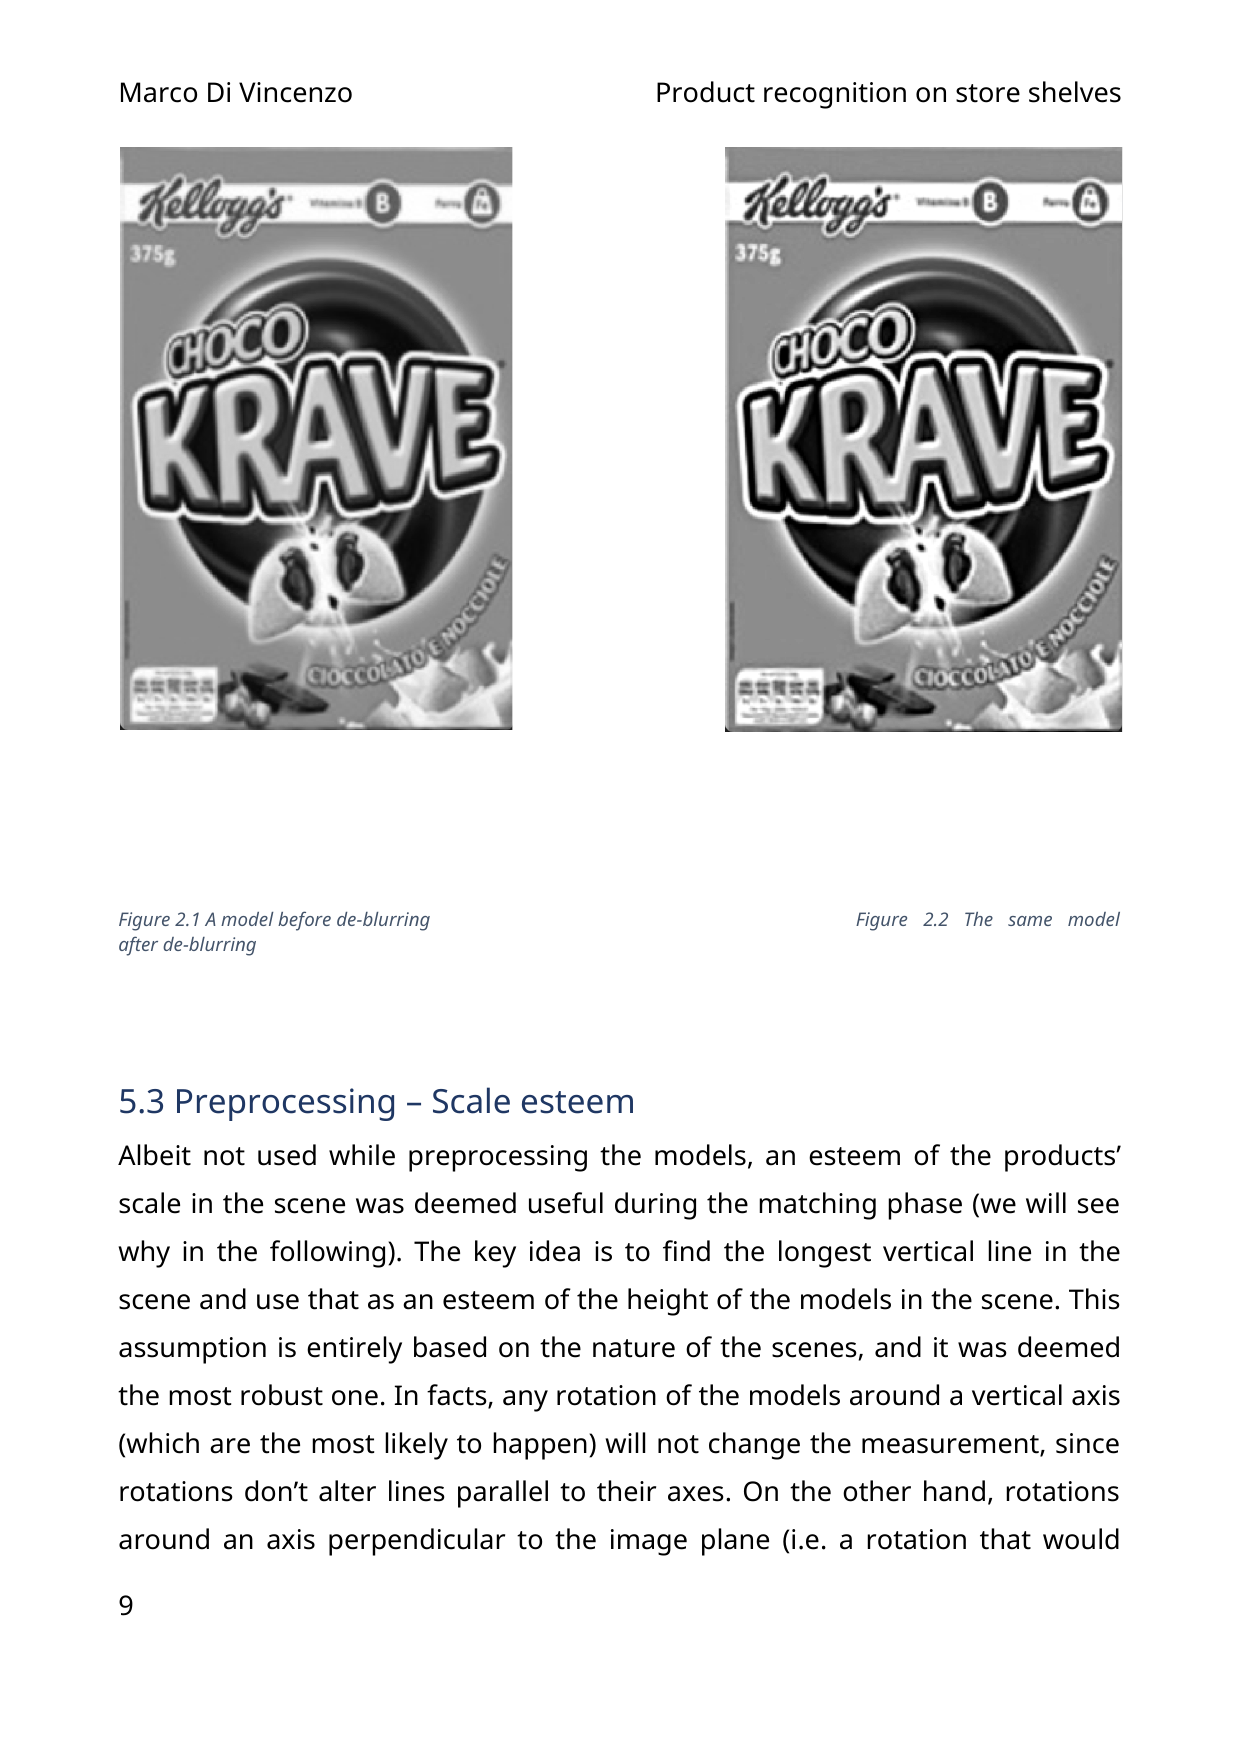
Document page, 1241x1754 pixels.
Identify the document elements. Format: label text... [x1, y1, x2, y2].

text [118, 1137, 1122, 1557]
text Figure 2.1 A model before de-blurring Figure 2.2 The same model after de-blurring [118, 906, 1122, 957]
subtitle 5.3 Preprocessing – Scale esteem [118, 1078, 1122, 1123]
picture [725, 147, 1123, 732]
picture [120, 147, 513, 730]
